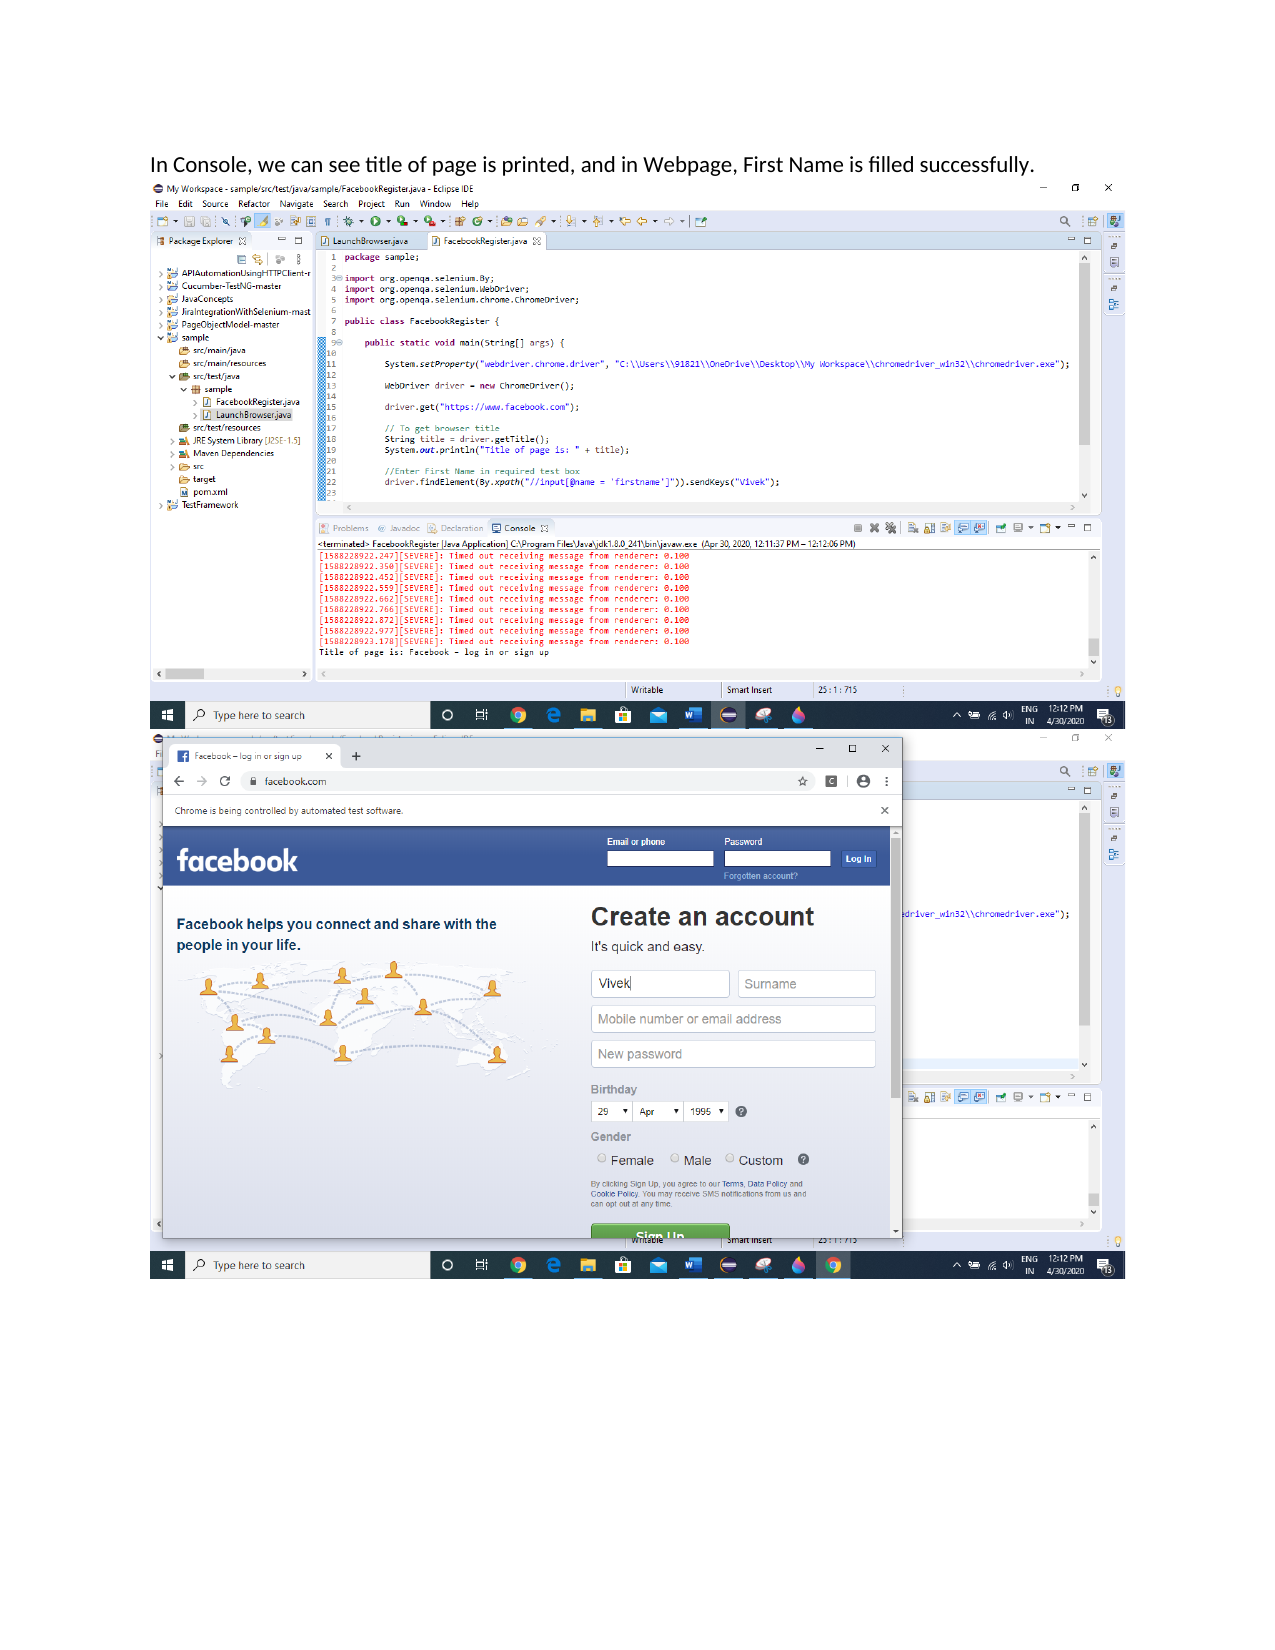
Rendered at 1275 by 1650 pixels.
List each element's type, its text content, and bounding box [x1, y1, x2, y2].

picture [150, 180, 1125, 729]
text In Console, we can see title of page is printed, and in Webpage, First Name is filled successfully. [150, 150, 1125, 180]
picture [150, 730, 1125, 1279]
